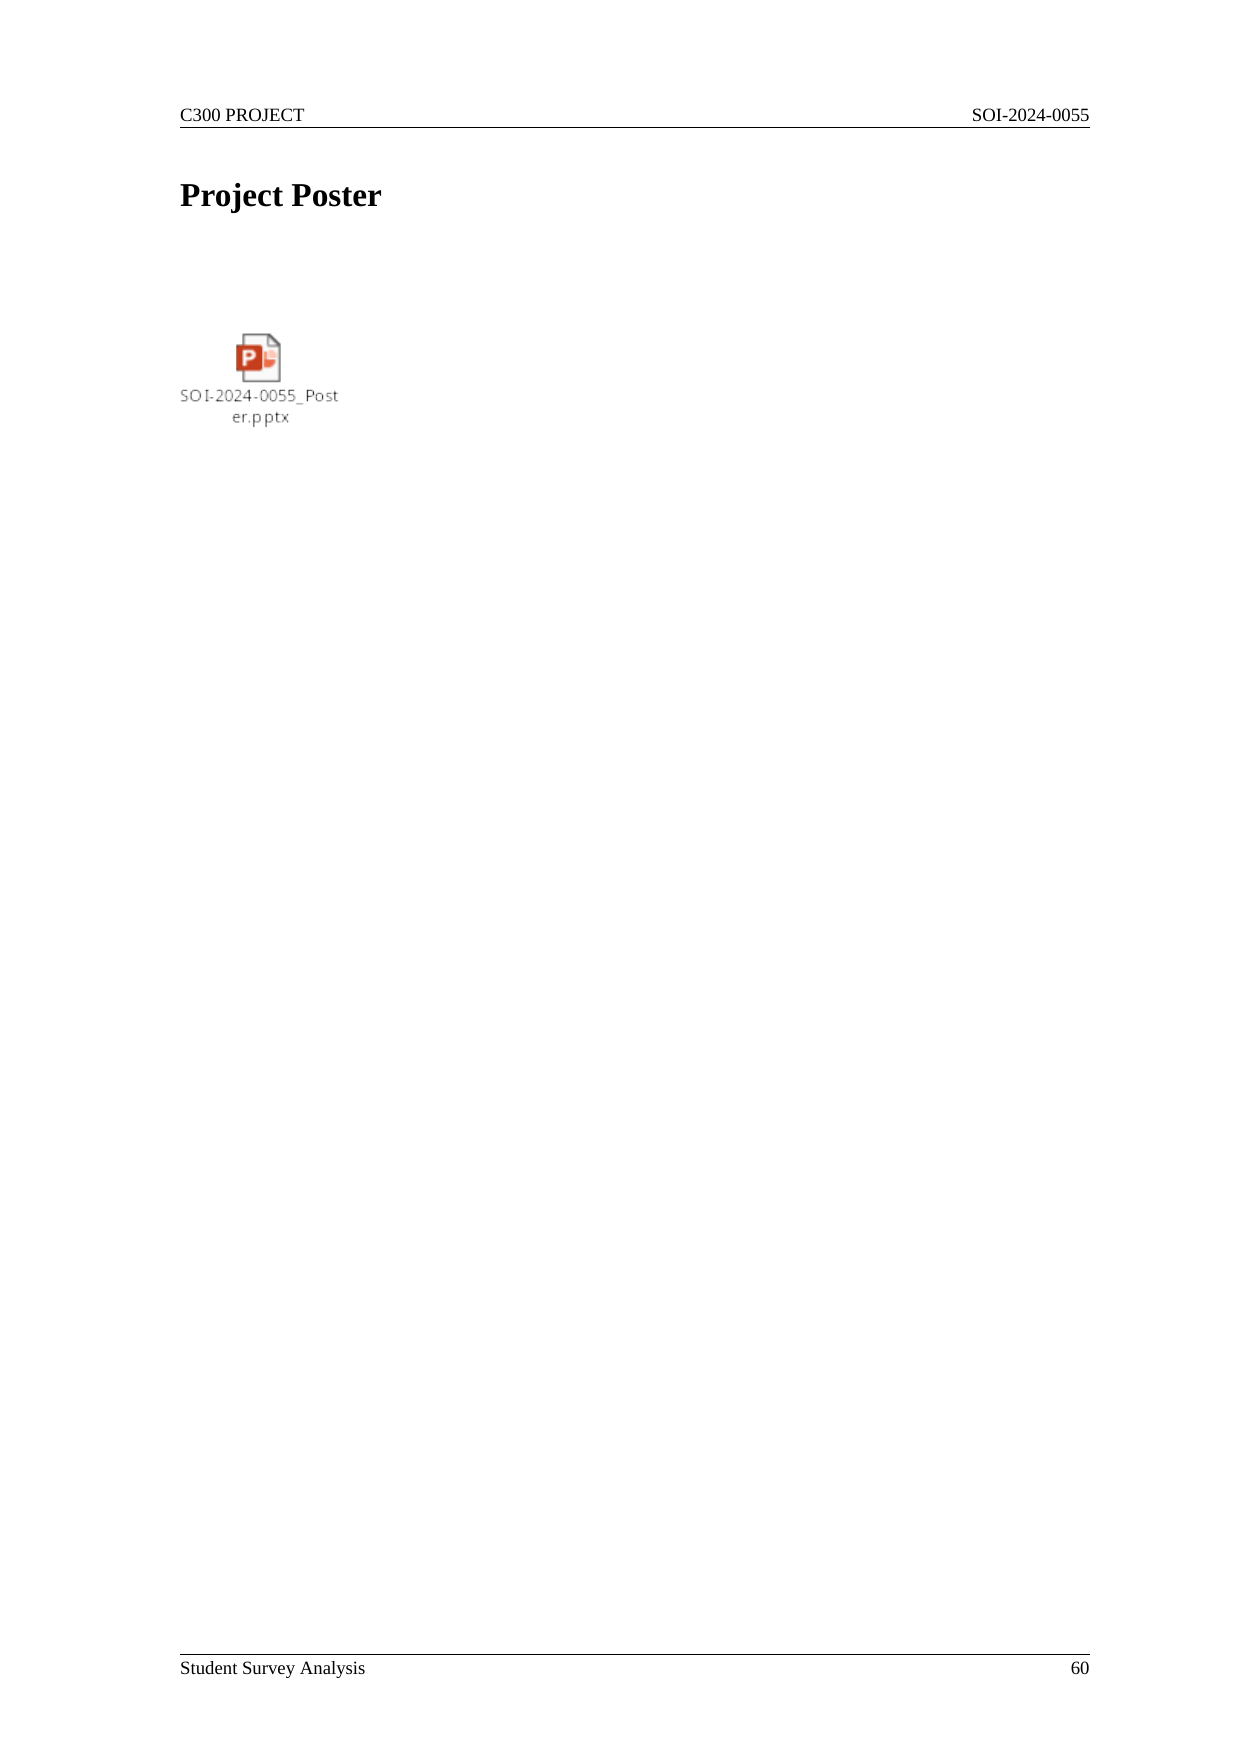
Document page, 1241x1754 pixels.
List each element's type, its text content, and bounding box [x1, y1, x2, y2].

subtitle Project Poster [180, 175, 1090, 213]
